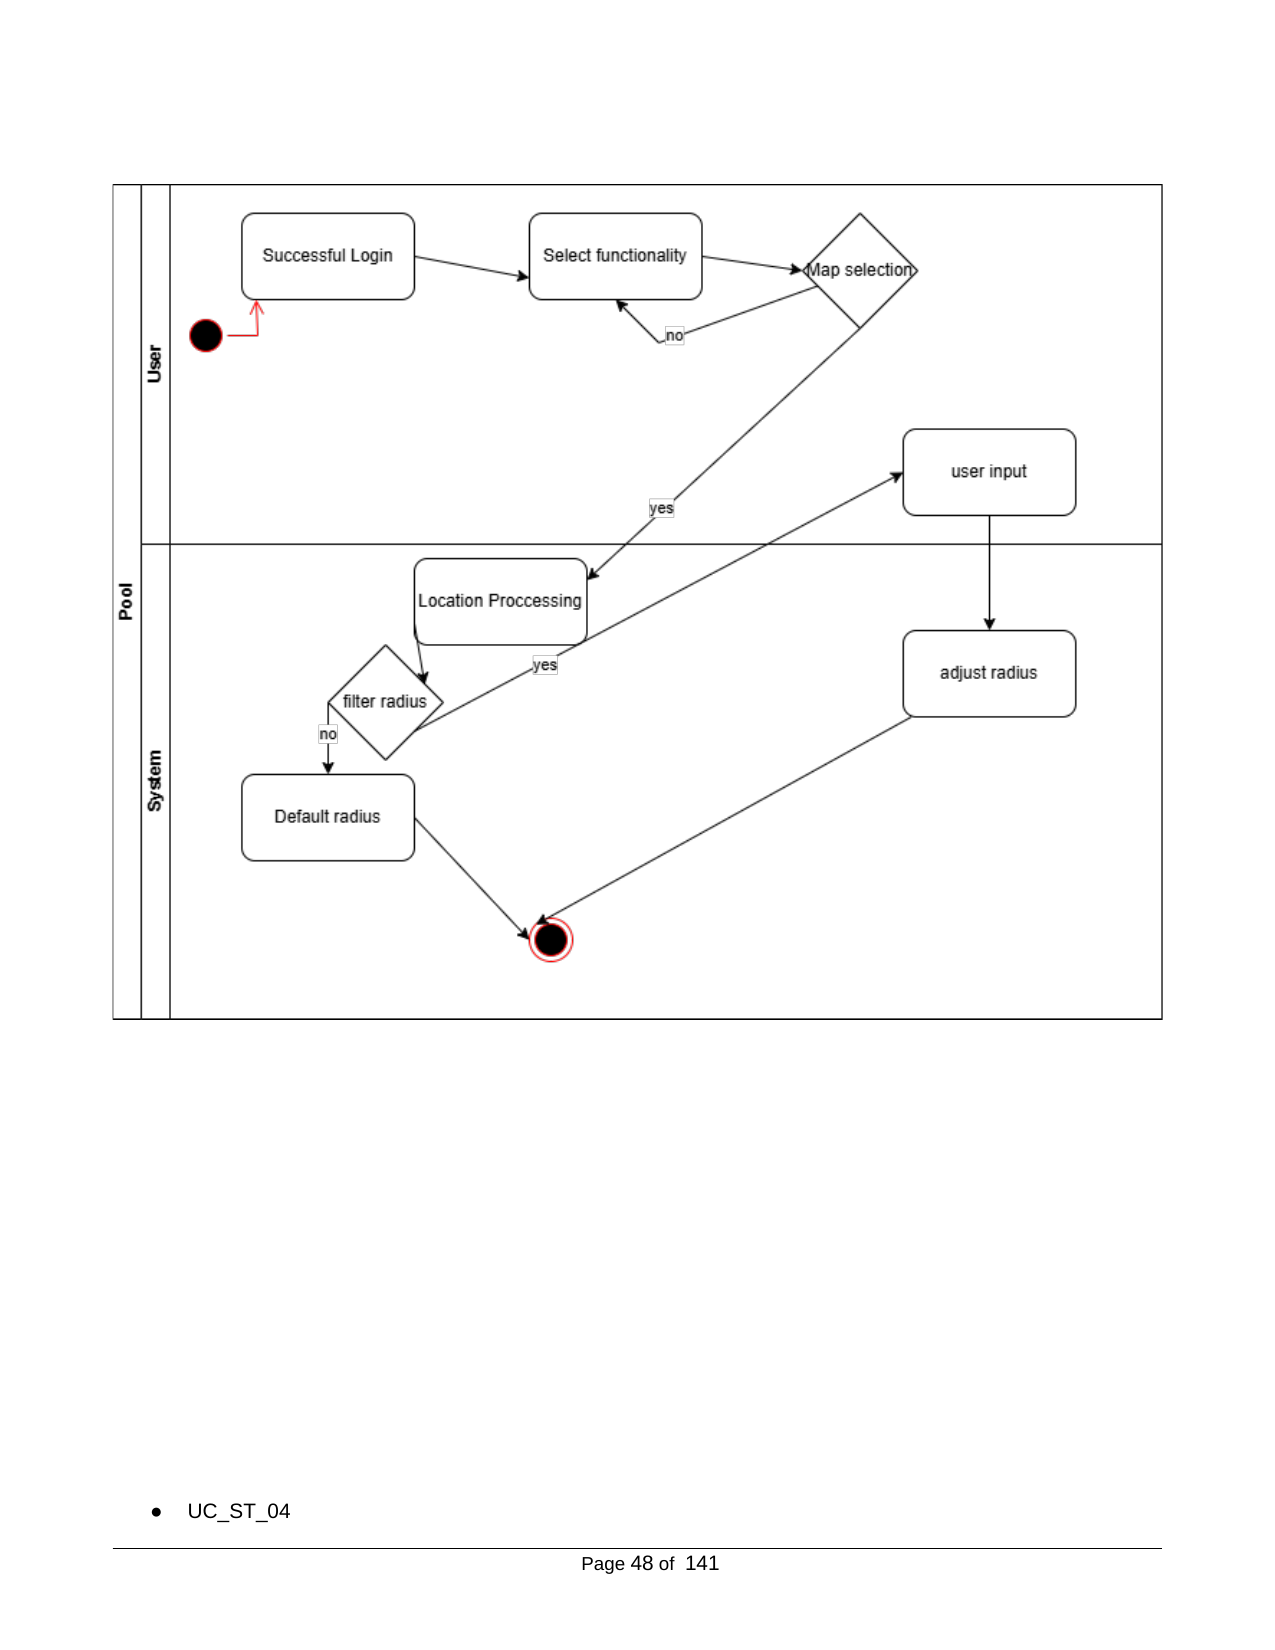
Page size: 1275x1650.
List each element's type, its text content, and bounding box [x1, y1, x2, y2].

picture [112, 184, 1163, 1020]
list UC_ST_04 [150, 1499, 1162, 1523]
